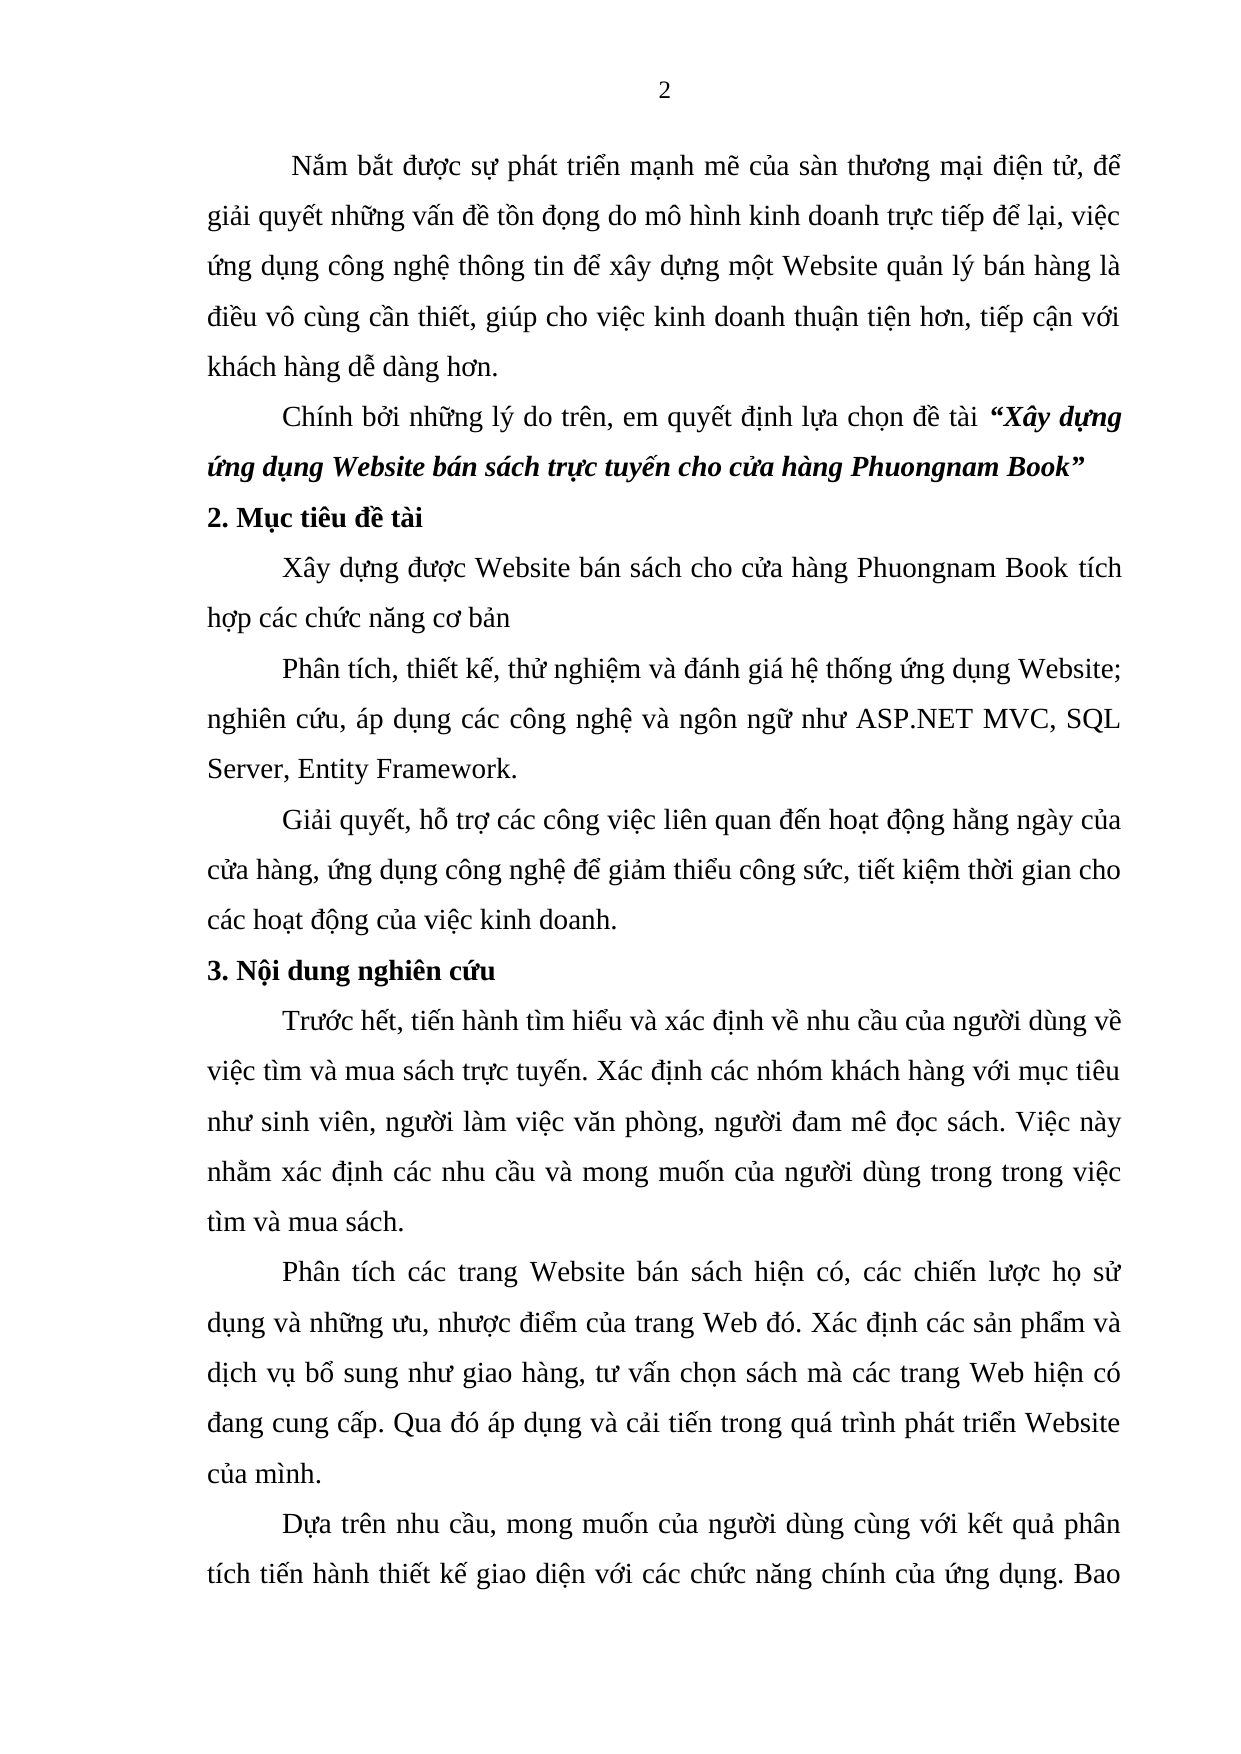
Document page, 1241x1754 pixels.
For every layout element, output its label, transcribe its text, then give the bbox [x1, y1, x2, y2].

text 2. Mục tiêu đề tài [207, 500, 1122, 533]
text Trước hết, tiến hành tìm hiểu và xác định về nhu cầu của người dùng về việc tìm và mua sách trực tuyến. Xác định các nhóm khách hàng với mục tiêu như sinh viên, người làm việc văn phòng, người đam mê đọc sách. Việc này nhằm xác định các nhu cầu và mong muốn của người dùng trong trong việc tìm và mua sách. [207, 1003, 1122, 1238]
text Nắm bắt được sự phát triển mạnh mẽ của sàn thương mại điện tử, để giải quyết những vấn đề tồn đọng do mô hình kinh doanh trực tiếp để lại, việc ứng dụng công nghệ thông tin để xây dựng một Website quản lý bán hàng là điều vô cùng cần thiết, giúp cho việc kinh doanh thuận tiện hơn, tiếp cận với khách hàng dễ dàng hơn. [207, 148, 1122, 382]
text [207, 1506, 1122, 1590]
text Giải quyết, hỗ trợ các công việc liên quan đến hoạt động hằng ngày của cửa hàng, ứng dụng công nghệ để giảm thiểu công sức, tiết kiệm thời gian cho các hoạt động của việc kinh doanh. [207, 802, 1122, 936]
list 3. Nội dung nghiên cứu [207, 953, 1122, 986]
text Chính bởi những lý do trên, em quyết định lựa chọn đề tài “Xây dựng ứng dụng Website bán sách trực tuyến cho cửa hàng Phuongnam Book” [207, 399, 1122, 483]
text Xây dựng được Website bán sách cho cửa hàng Phuongnam Book tích hợp các chức năng cơ bản [207, 550, 1122, 634]
text Phân tích các trang Website bán sách hiện có, các chiến lược họ sử dụng và những ưu, nhược điểm của trang Web đó. Xác định các sản phẩm và dịch vụ bổ sung như giao hàng, tư vấn chọn sách mà các trang Web hiện có đang cung cấp. Qua đó áp dụng và cải tiến trong quá trình phát triển Website của mình. [207, 1254, 1122, 1489]
text Phân tích, thiết kế, thử nghiệm và đánh giá hệ thống ứng dụng Website; nghiên cứu, áp dụng các công nghệ và ngôn ngữ như ASP.NET MVC, SQL Server, Entity Framework. [207, 651, 1122, 785]
